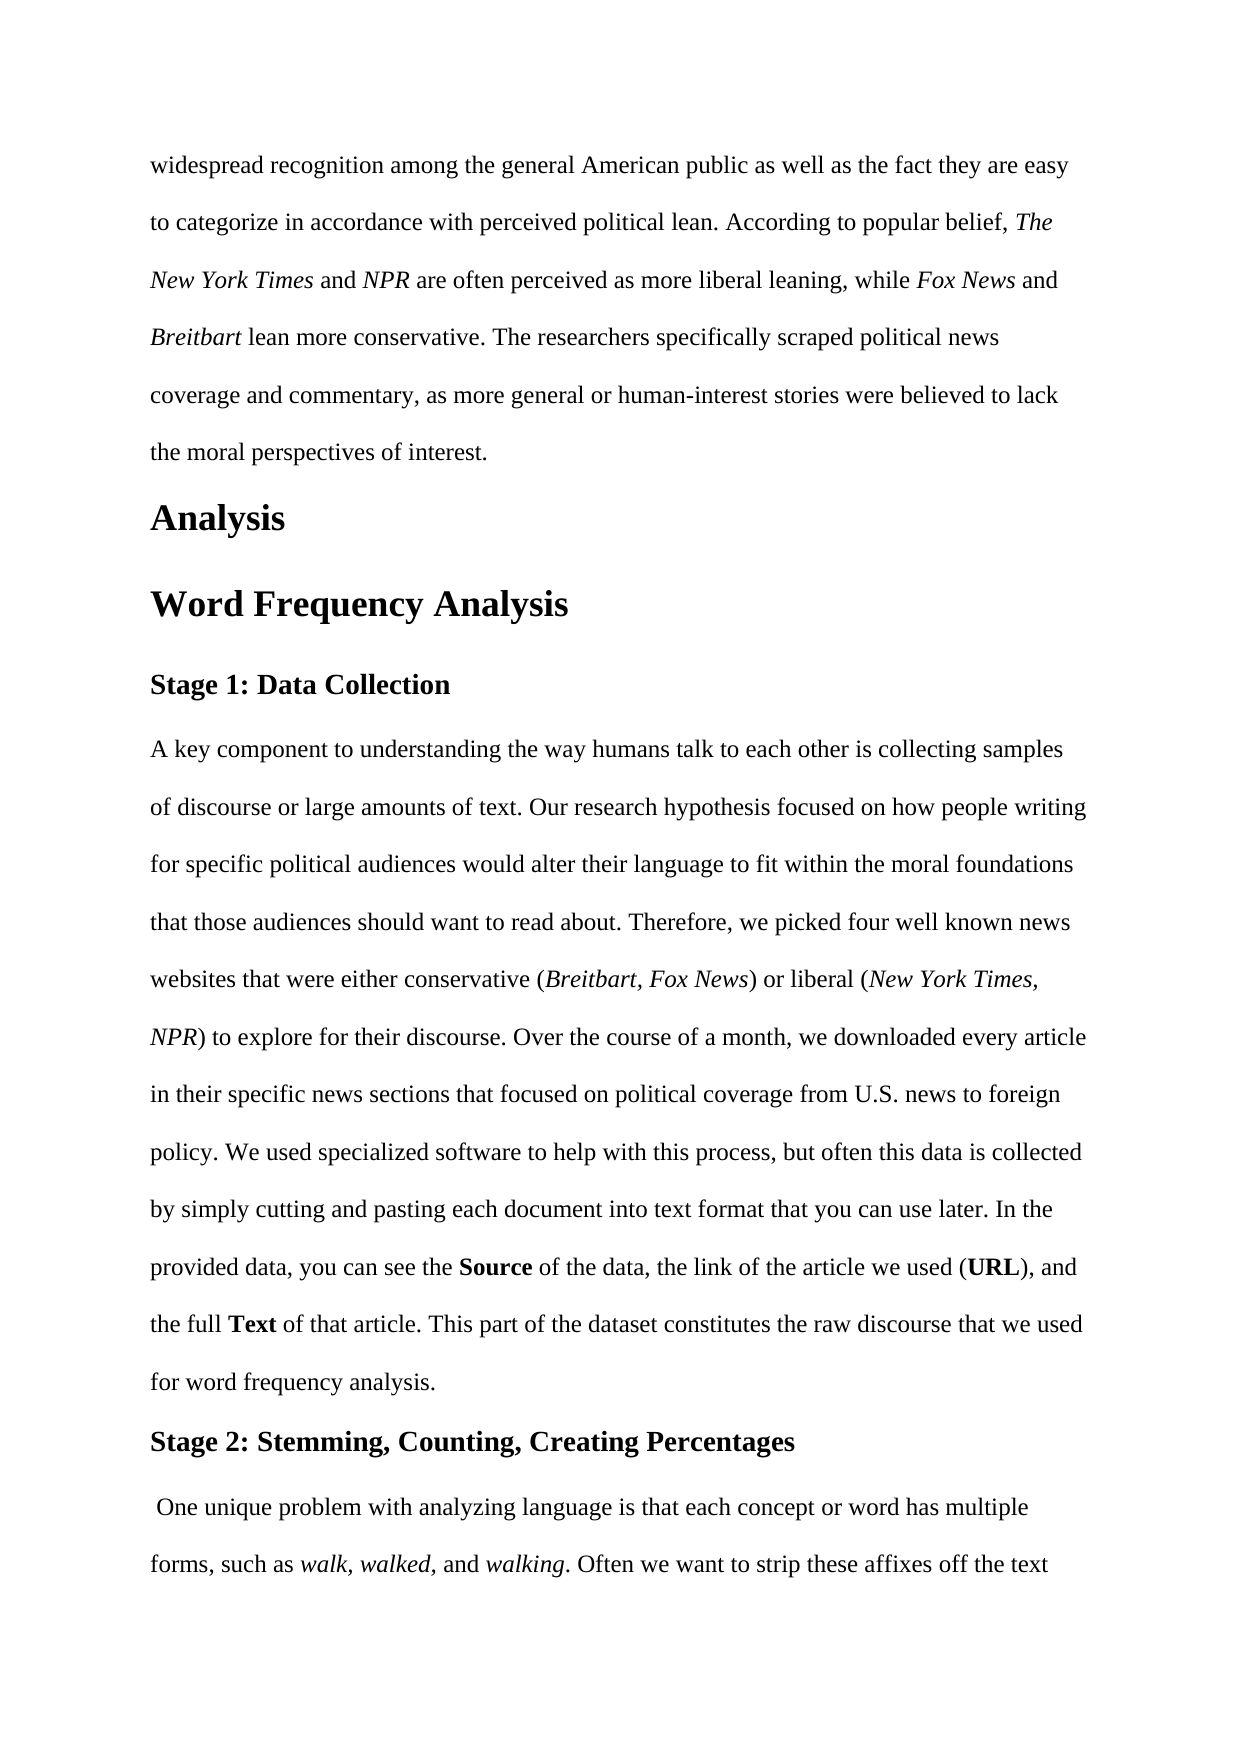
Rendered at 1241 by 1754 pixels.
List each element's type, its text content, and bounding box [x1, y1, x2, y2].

text A key component to understanding the way humans talk to each other is collecting samples of discourse or large amounts of text. Our research hypothesis focused on how people writing for specific political audiences would alter their language to fit within the moral foundations that those audiences should want to read about. Therefore, we picked four well known news websites that were either conservative (Breitbart, Fox News) or liberal (New York Times, NPR) to explore for their discourse. Over the course of a month, we downloaded every article in their specific news sections that focused on political coverage from U.S. news to foreign policy. We used specialized software to help with this process, but often this data is collected by simply cutting and pasting each document into text format that you can use later. In the provided data, you can see the Source of the data, the link of the article we used (URL), and the full Text of that article. This part of the dataset constitutes the raw discourse that we used for word frequency analysis. [150, 734, 1090, 1396]
text Stage 2: Stemming, Counting, Creating Percentages [150, 1424, 1090, 1458]
text Stage 1: Data Collection [150, 667, 1090, 701]
text Analysis [150, 495, 1090, 538]
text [150, 1492, 1090, 1578]
text Word Frequency Analysis [150, 581, 1090, 624]
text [150, 150, 1090, 466]
